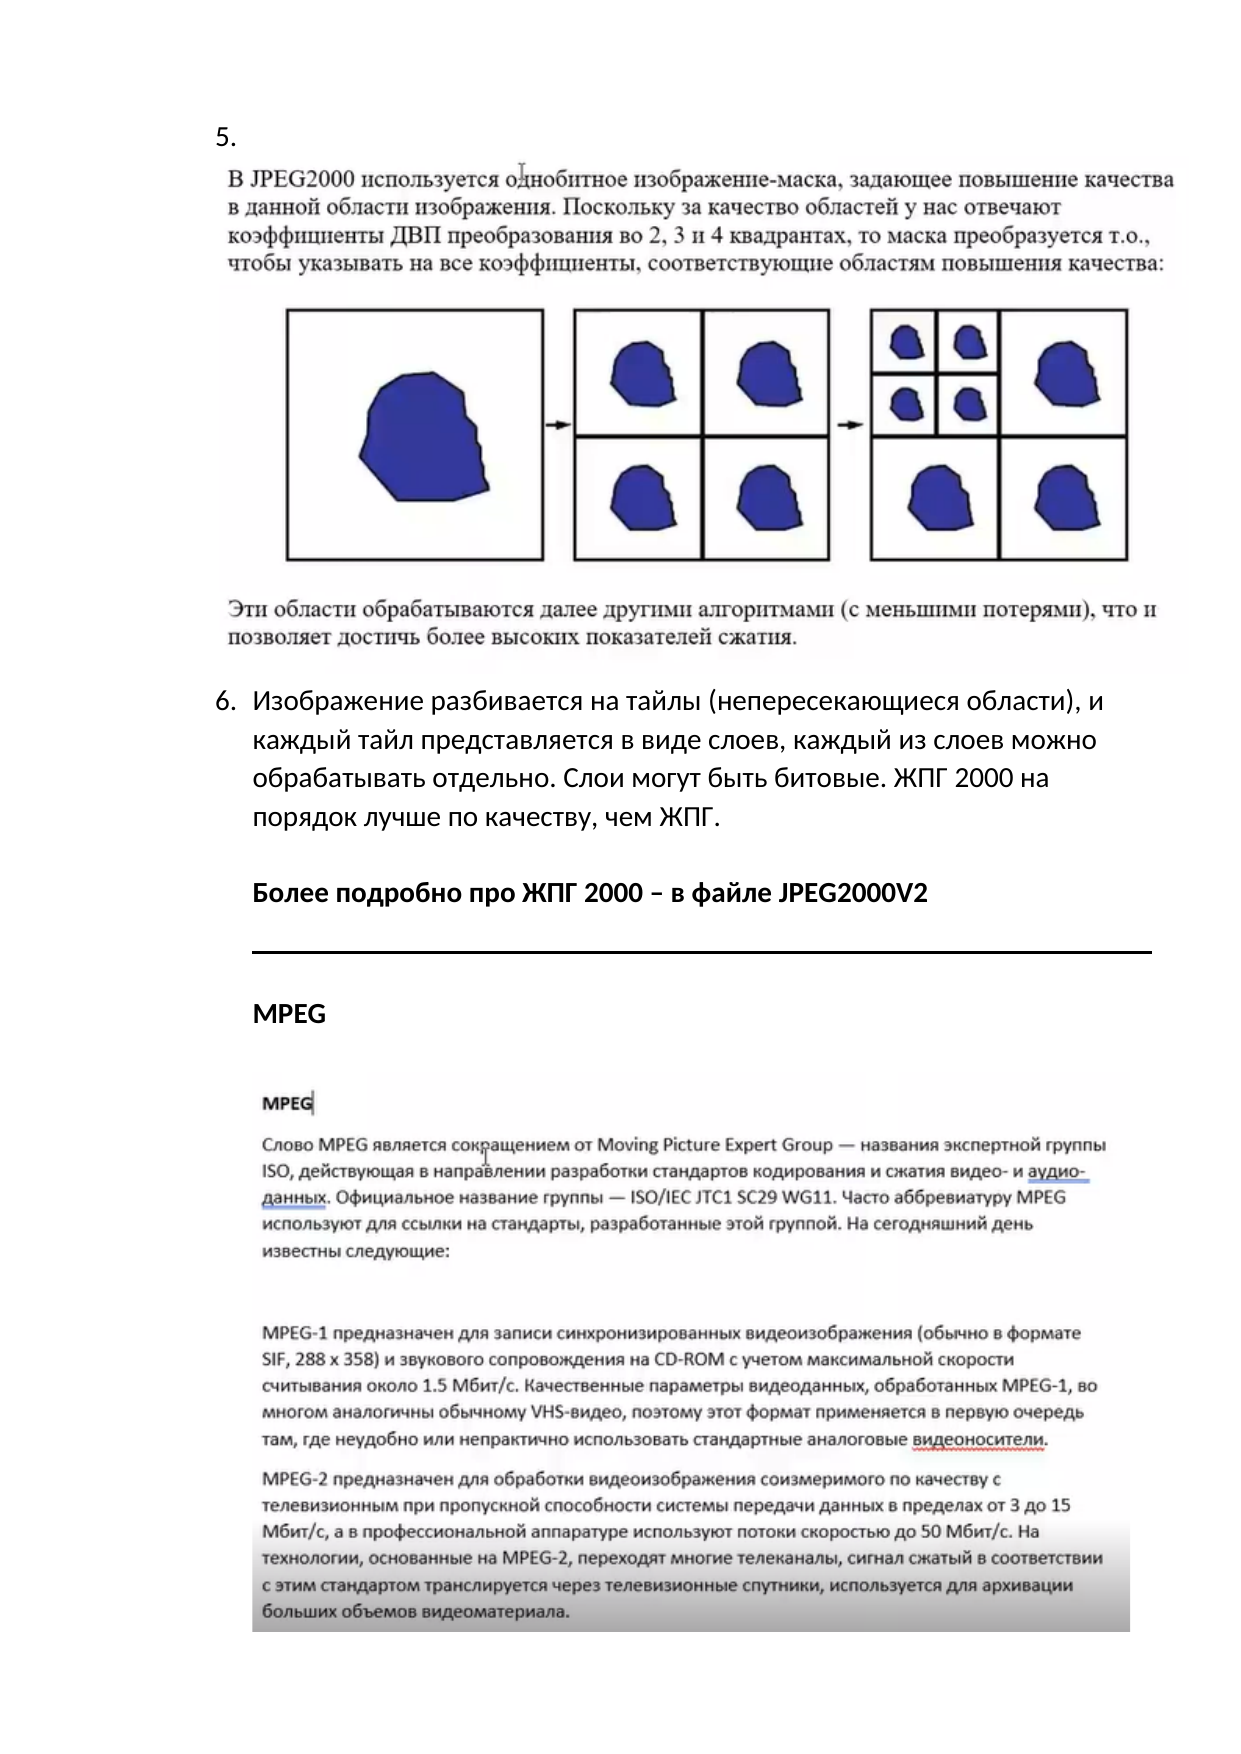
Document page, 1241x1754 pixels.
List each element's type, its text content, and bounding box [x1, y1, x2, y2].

list Более подробно про ЖПГ 2000 – в файле JPEG2000V2 [252, 874, 1152, 910]
list Изображение разбивается на тайлы (непересекающиеся области), и каждый тайл представляется в виде слоев, каждый из слоев можно обрабатывать отдельно. Слои могут быть битовые. ЖПГ 2000 на порядок лучше по качеству, чем ЖПГ. [215, 682, 1152, 833]
picture [252, 1072, 1131, 1632]
picture [214, 156, 1190, 681]
list MPEG [252, 995, 1152, 1031]
